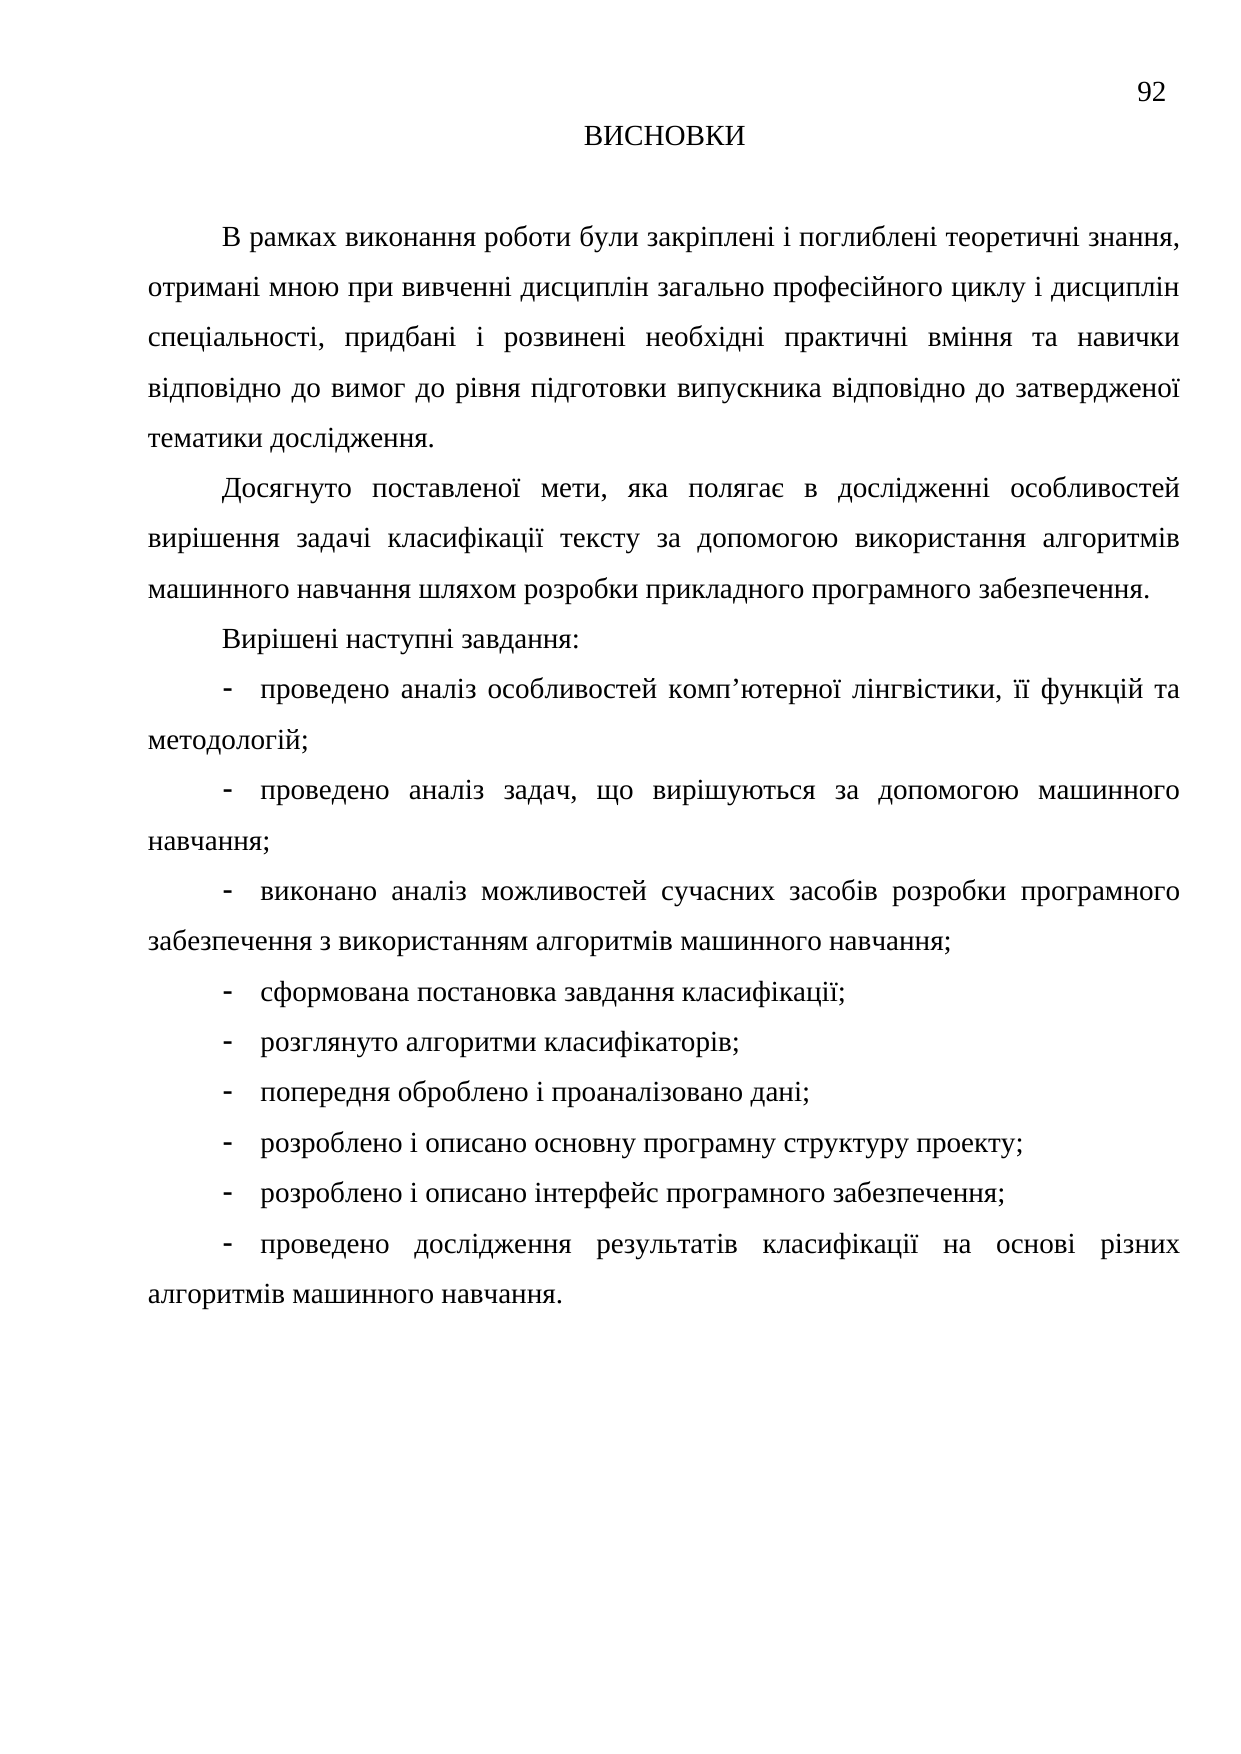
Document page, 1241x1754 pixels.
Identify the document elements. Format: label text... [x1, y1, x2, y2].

list проведено аналіз особливостей комп’ютерної лінгвістики, її функцій та методологій; [148, 672, 1181, 756]
list попередня оброблено і проаналізовано дані; [148, 1074, 1181, 1108]
list розглянуто алгоритми класифікаторів; [148, 1024, 1181, 1058]
text В рамках виконання роботи були закріплені і поглиблені теоретичні знання, отримані мною при вивченні дисциплін загально професійного циклу і дисциплін спеціальності, придбані і розвинені необхідні практичні вміння та навички відповідно до вимог до рівня підготовки випускника відповідно до затвердженої тематики дослідження. [148, 219, 1181, 453]
list проведено дослідження результатів класифікації на основі різних алгоритмів машинного навчання. [148, 1226, 1181, 1310]
list ВИСНОВКИ [148, 118, 1181, 152]
list розроблено і описано основну програмну структуру проекту; [148, 1125, 1181, 1159]
text Досягнуто поставленої мети, яка полягає в дослідженні особливостей вирішення задачі класифікації тексту за допомогою використання алгоритмів машинного навчання шляхом розробки прикладного програмного забезпечення. [148, 470, 1181, 604]
list сформована постановка завдання класифікації; [148, 974, 1181, 1007]
list розроблено і описано інтерфейс програмного забезпечення; [148, 1175, 1181, 1209]
list виконано аналіз можливостей сучасних засобів розробки програмного забезпечення з використанням алгоритмів машинного навчання; [148, 873, 1181, 957]
text Вирішені наступні завдання: [148, 621, 1181, 655]
list проведено аналіз задач, що вирішуються за допомогою машинного навчання; [148, 772, 1181, 856]
